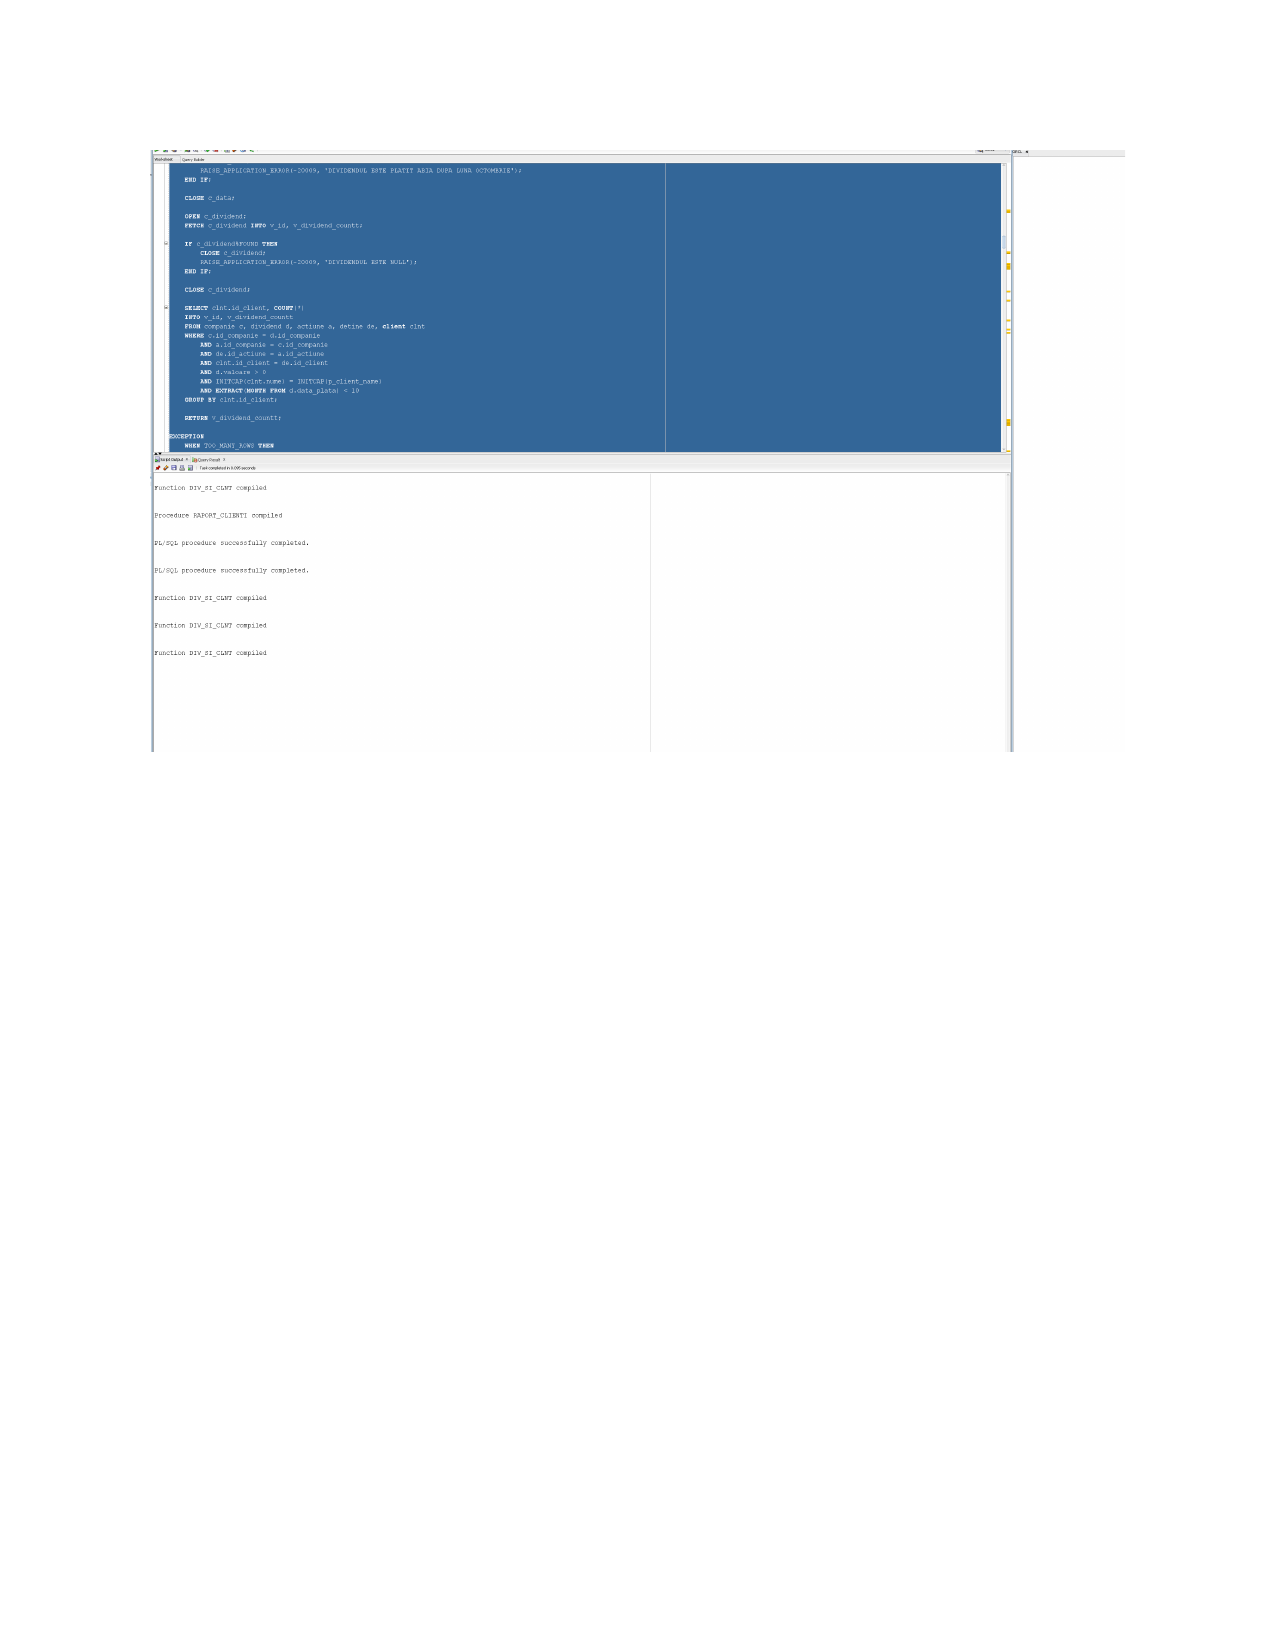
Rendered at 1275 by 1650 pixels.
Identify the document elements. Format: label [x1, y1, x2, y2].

picture [150, 150, 1125, 752]
